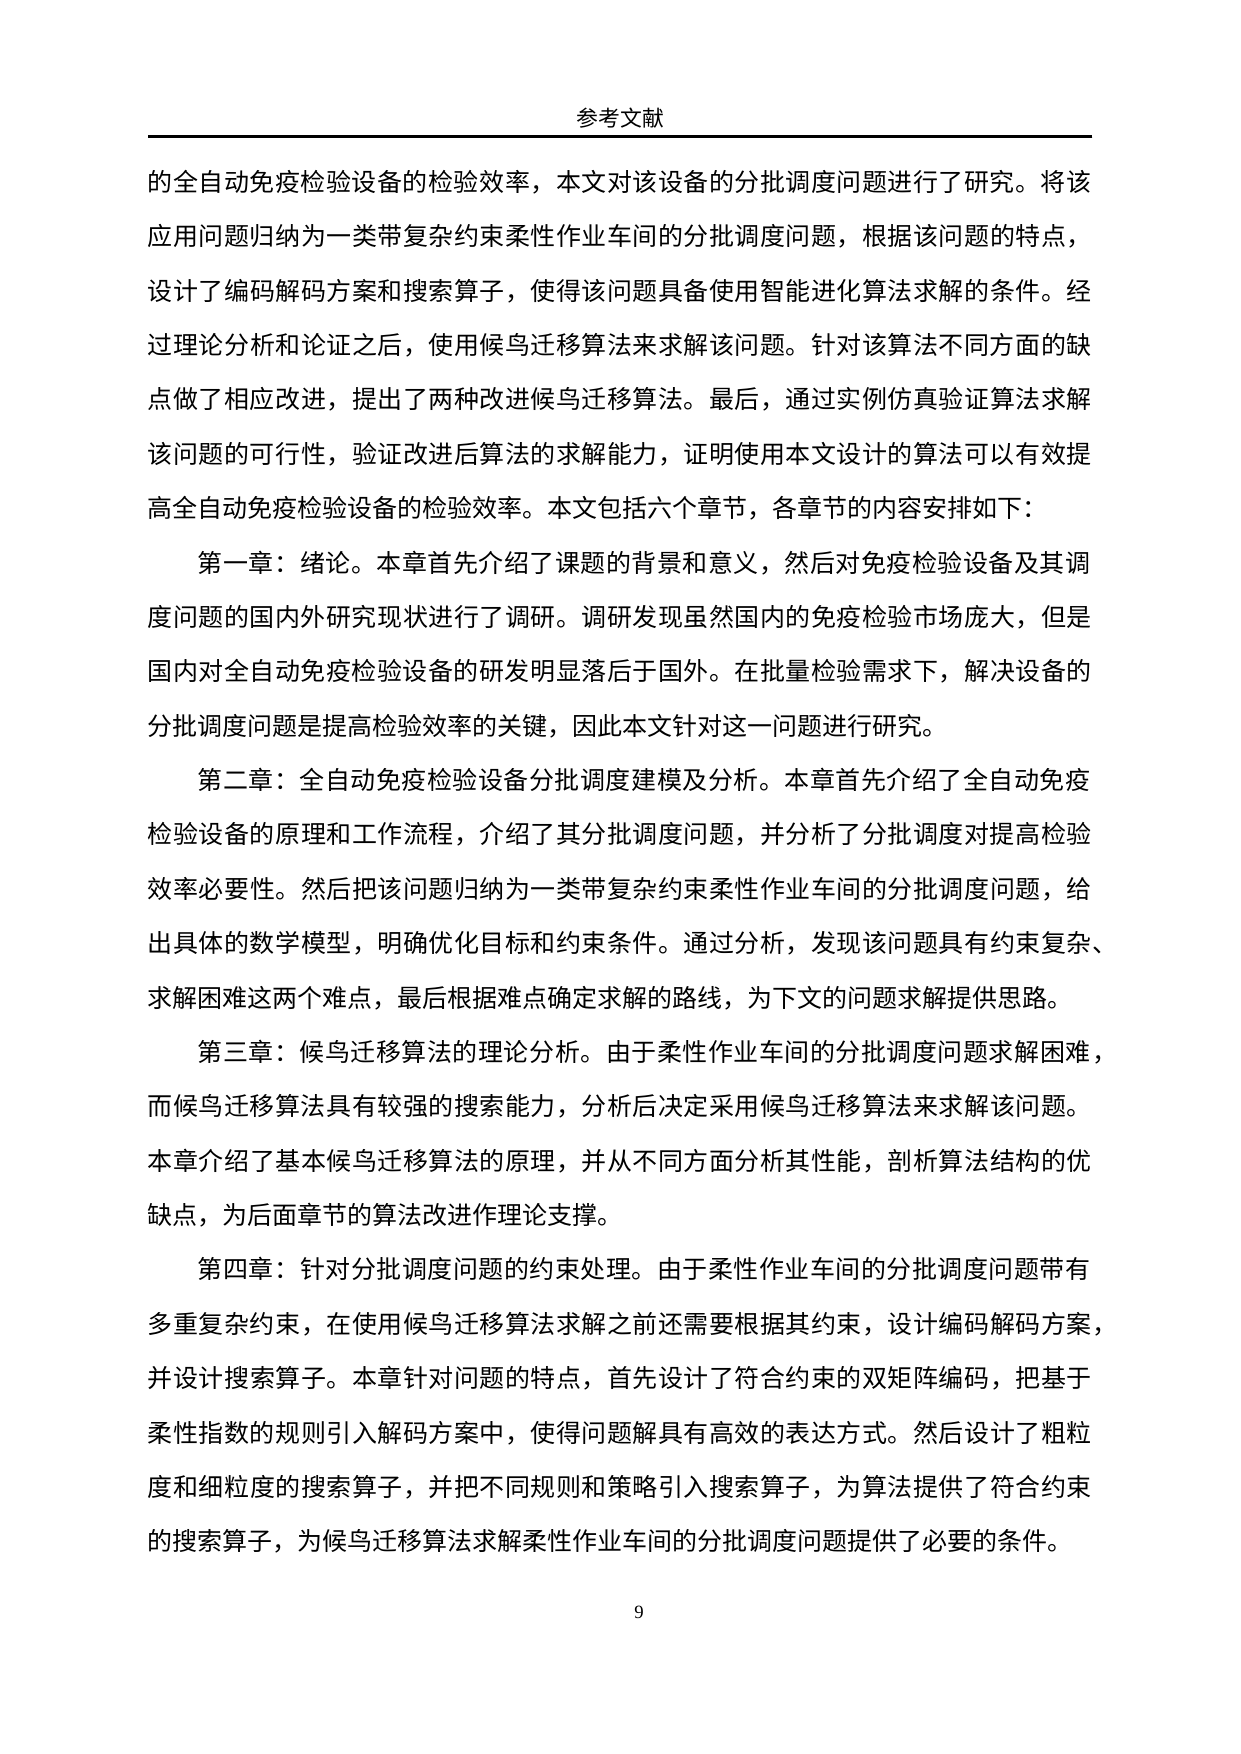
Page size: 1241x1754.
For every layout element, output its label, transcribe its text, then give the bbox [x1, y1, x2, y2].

text 第二章：全自动免疫检验设备分批调度建模及分析。本章首先介绍了全自动免疫检验设备的原理和工作流程，介绍了其分批调度问题，并分析了分批调度对提高检验效率必要性。然后把该问题归纳为一类带复杂约束柔性作业车间的分批调度问题，给出具体的数学模型，明确优化目标和约束条件。通过分析，发现该问题具有约束复杂、求解困难这两个难点，最后根据难点确定求解的路线，为下文的问题求解提供思路。 [148, 761, 1092, 1014]
text 第三章：候鸟迁移算法的理论分析。由于柔性作业车间的分批调度问题求解困难，而候鸟迁移算法具有较强的搜索能力，分析后决定采用候鸟迁移算法来求解该问题。本章介绍了基本候鸟迁移算法的原理，并从不同方面分析其性能，剖析算法结构的优缺点，为后面章节的算法改进作理论支撑。 [148, 1032, 1092, 1232]
text 第四章：针对分批调度问题的约束处理。由于柔性作业车间的分批调度问题带有多重复杂约束，在使用候鸟迁移算法求解之前还需要根据其约束，设计编码解码方案，并设计搜索算子。本章针对问题的特点，首先设计了符合约束的双矩阵编码，把基于柔性指数的规则引入解码方案中，使得问题解具有高效的表达方式。然后设计了粗粒度和细粒度的搜索算子，并把不同规则和策略引入搜索算子，为算法提供了符合约束的搜索算子，为候鸟迁移算法求解柔性作业车间的分批调度问题提供了必要的条件。 [148, 1250, 1092, 1558]
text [148, 162, 1092, 525]
text 第一章：绪论。本章首先介绍了课题的背景和意义，然后对免疫检验设备及其调度问题的国内外研究现状进行了调研。调研发现虽然国内的免疫检验市场庞大，但是国内对全自动免疫检验设备的研发明显落后于国外。在批量检验需求下，解决设备的分批调度问题是提高检验效率的关键，因此本文针对这一问题进行研究。 [148, 543, 1092, 742]
